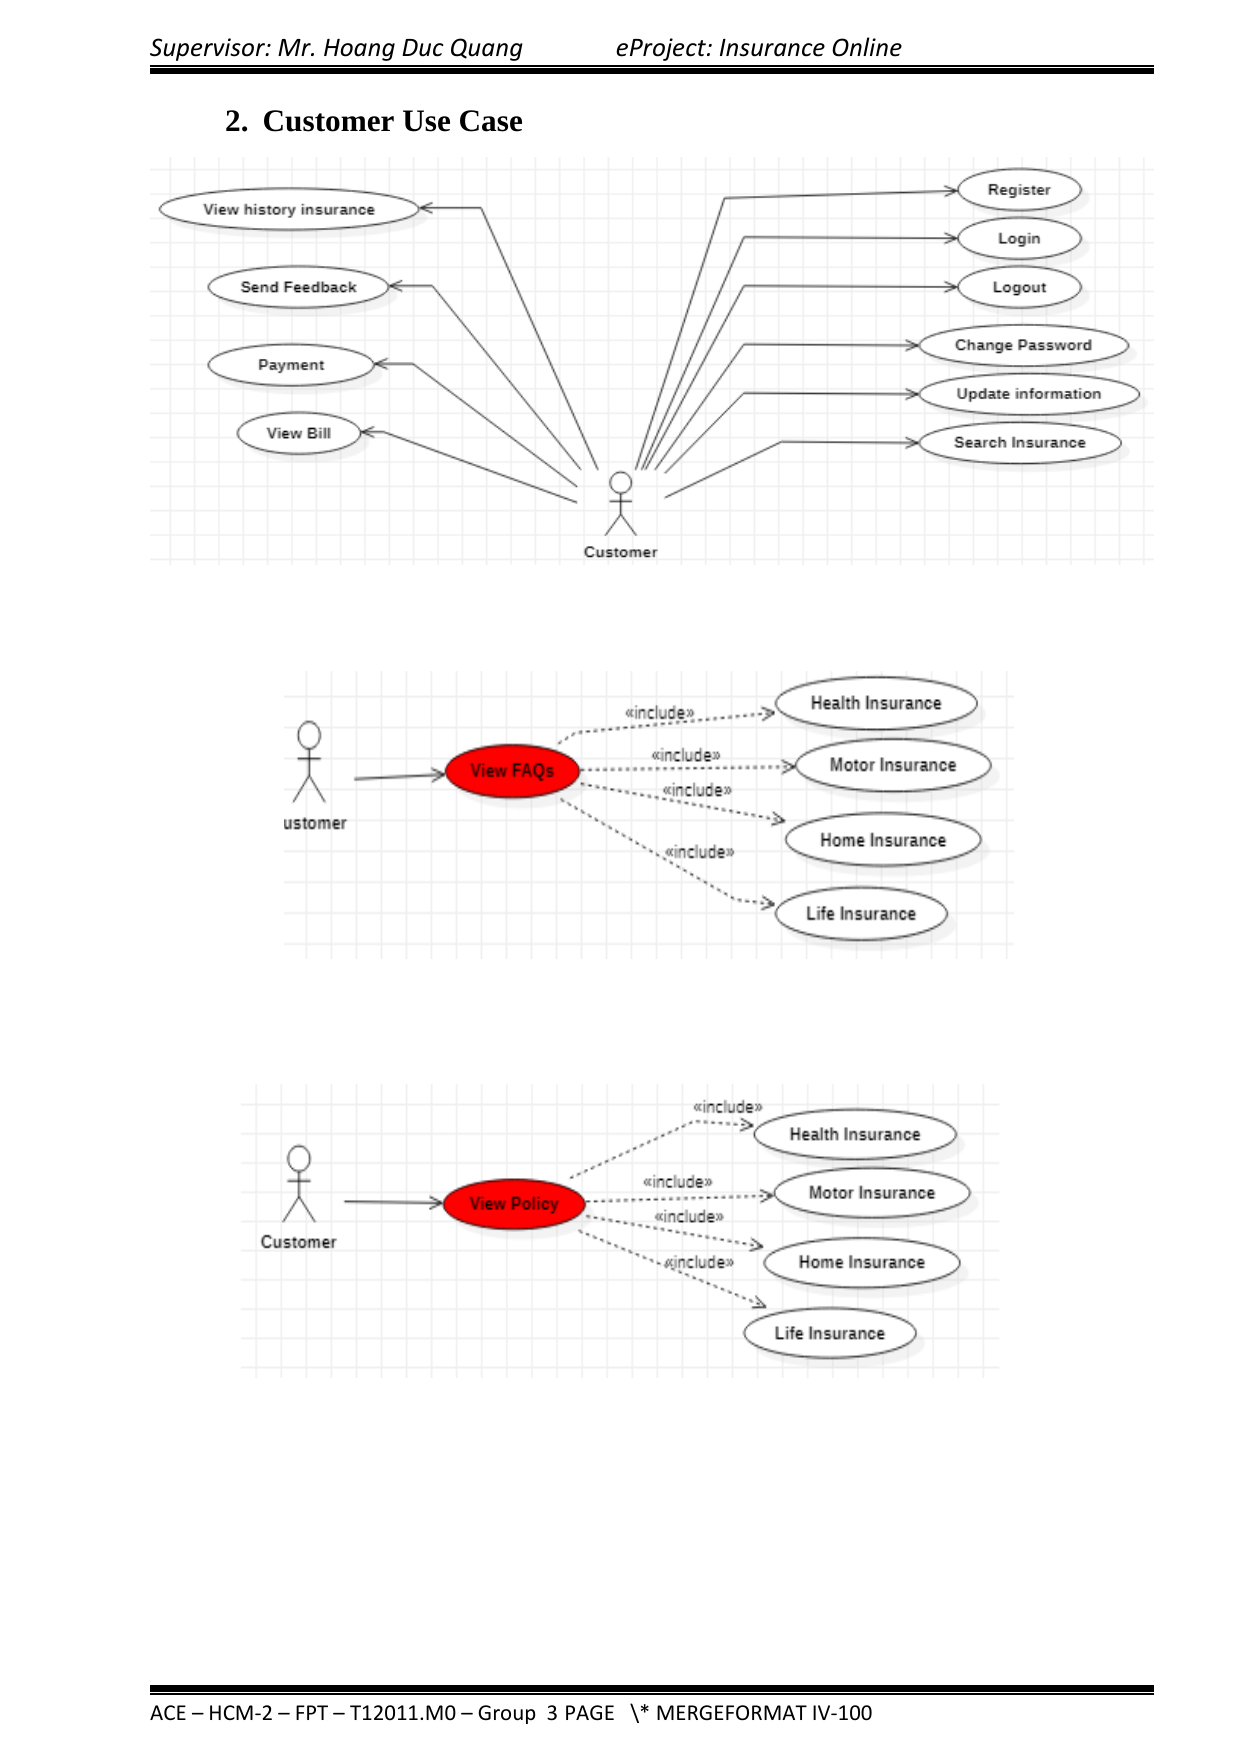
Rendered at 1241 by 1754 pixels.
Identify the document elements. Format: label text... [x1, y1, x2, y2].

picture [284, 671, 1014, 959]
list Customer Use Case [225, 102, 1154, 138]
picture [150, 157, 1154, 565]
picture [240, 1084, 1000, 1378]
